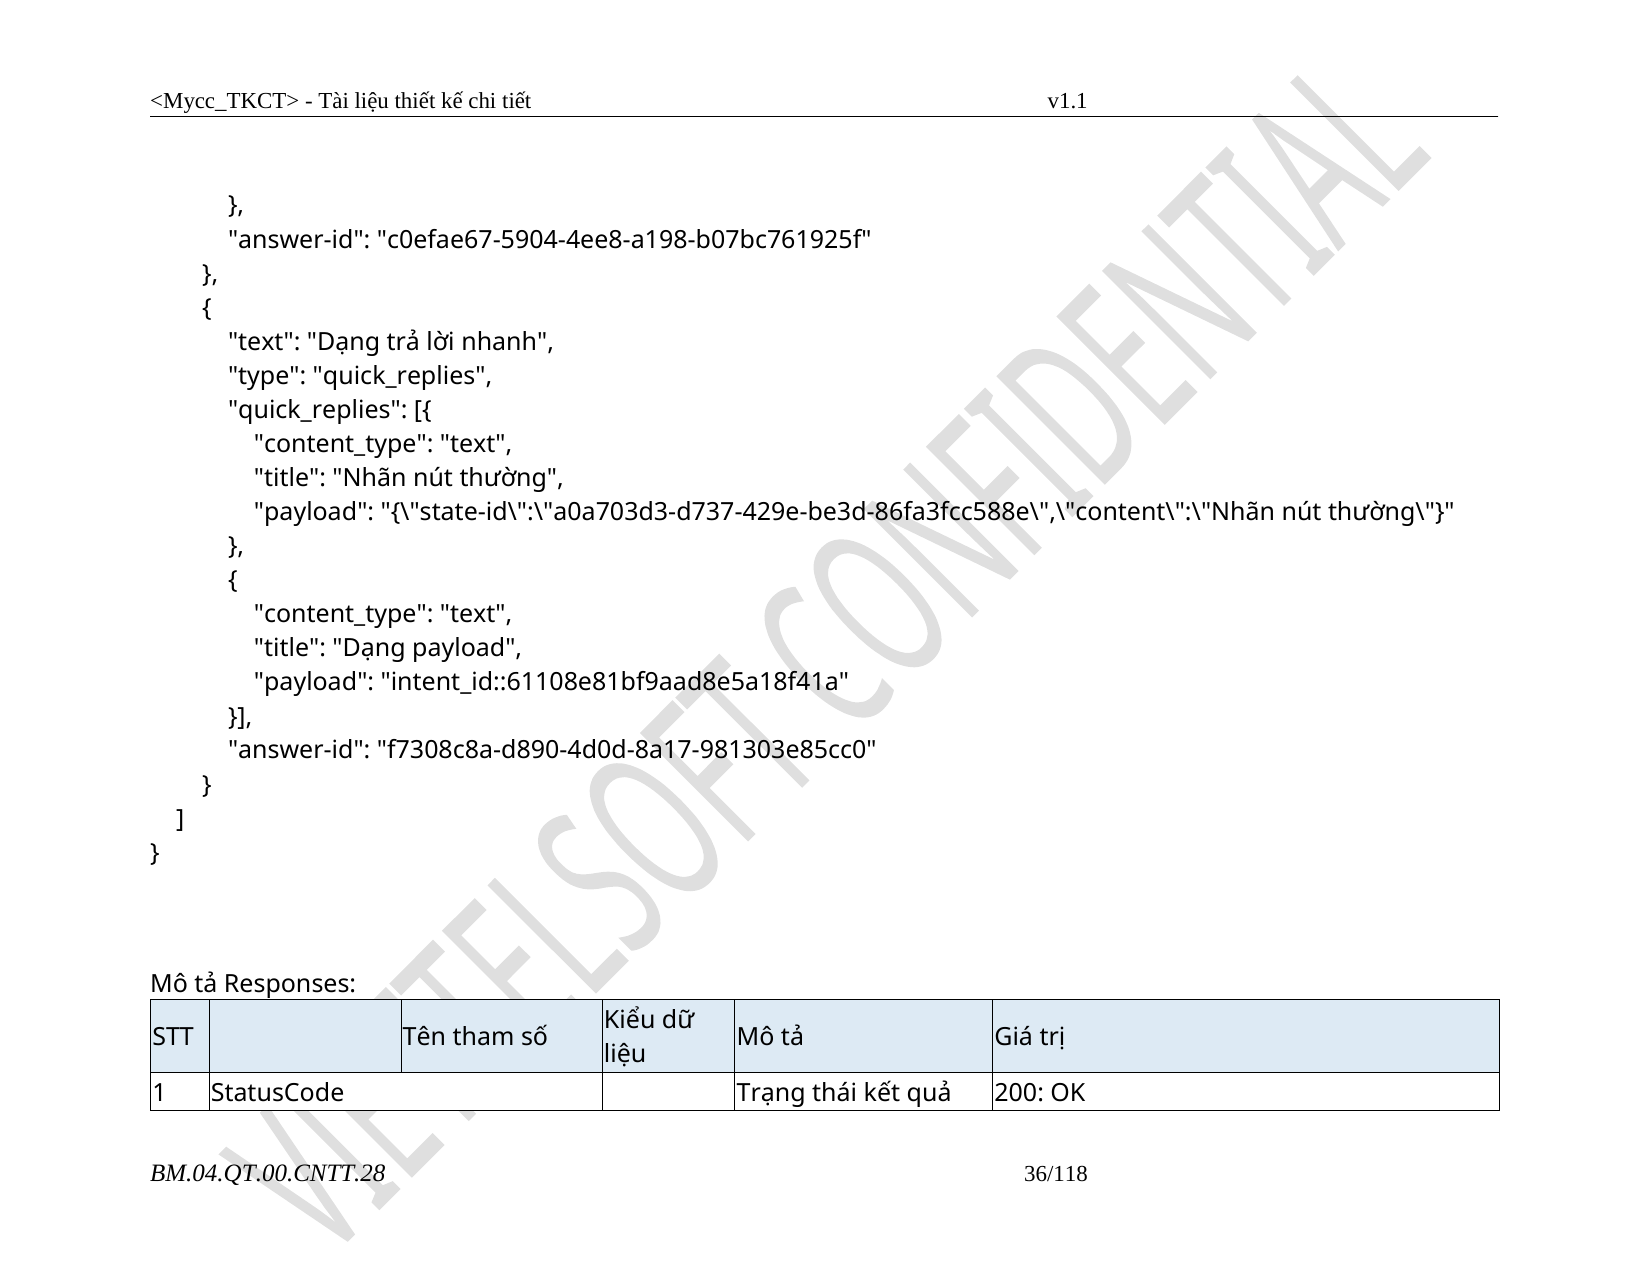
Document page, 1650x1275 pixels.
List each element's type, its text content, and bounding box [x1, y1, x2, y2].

text } [150, 289, 1500, 323]
text }, [150, 664, 1500, 698]
text "title": "Nhãn nút thường", [150, 596, 1500, 630]
text } [150, 971, 1500, 1005]
text "quick_replies": [{ [150, 528, 1500, 562]
text { [150, 426, 1500, 460]
text "payload": "{\"state-id\":\"a0a703d3-d737-429e-be3d-86fa3fcc588e\",\"content\":\"Nhãn nút thường\"}" [150, 630, 1500, 664]
text "answer-id": "c0efae67-5904-4ee8-a198-b07bc761925f" [150, 357, 1500, 392]
text "text": "Dạng trả lời nhanh", [150, 460, 1500, 494]
text "type": "quick_replies", [150, 494, 1500, 528]
text "payload": "intent_id::61108e81bf9aad8e5a18f41a" [150, 800, 1500, 834]
text } [150, 902, 1500, 937]
text "content_type": "text", [150, 562, 1500, 596]
text "content_type": "text", [150, 732, 1500, 766]
text ] [150, 937, 1500, 971]
text } [150, 221, 1500, 255]
text }, [150, 323, 1500, 357]
text }] [150, 187, 1500, 221]
text "answer-id": "f7308c8a-d890-4d0d-8a17-981303e85cc0" [150, 868, 1500, 902]
text }], [150, 834, 1500, 868]
text ] [150, 255, 1500, 289]
text }, [150, 392, 1500, 426]
text "title": "Dạng payload", [150, 766, 1500, 800]
text { [150, 698, 1500, 732]
